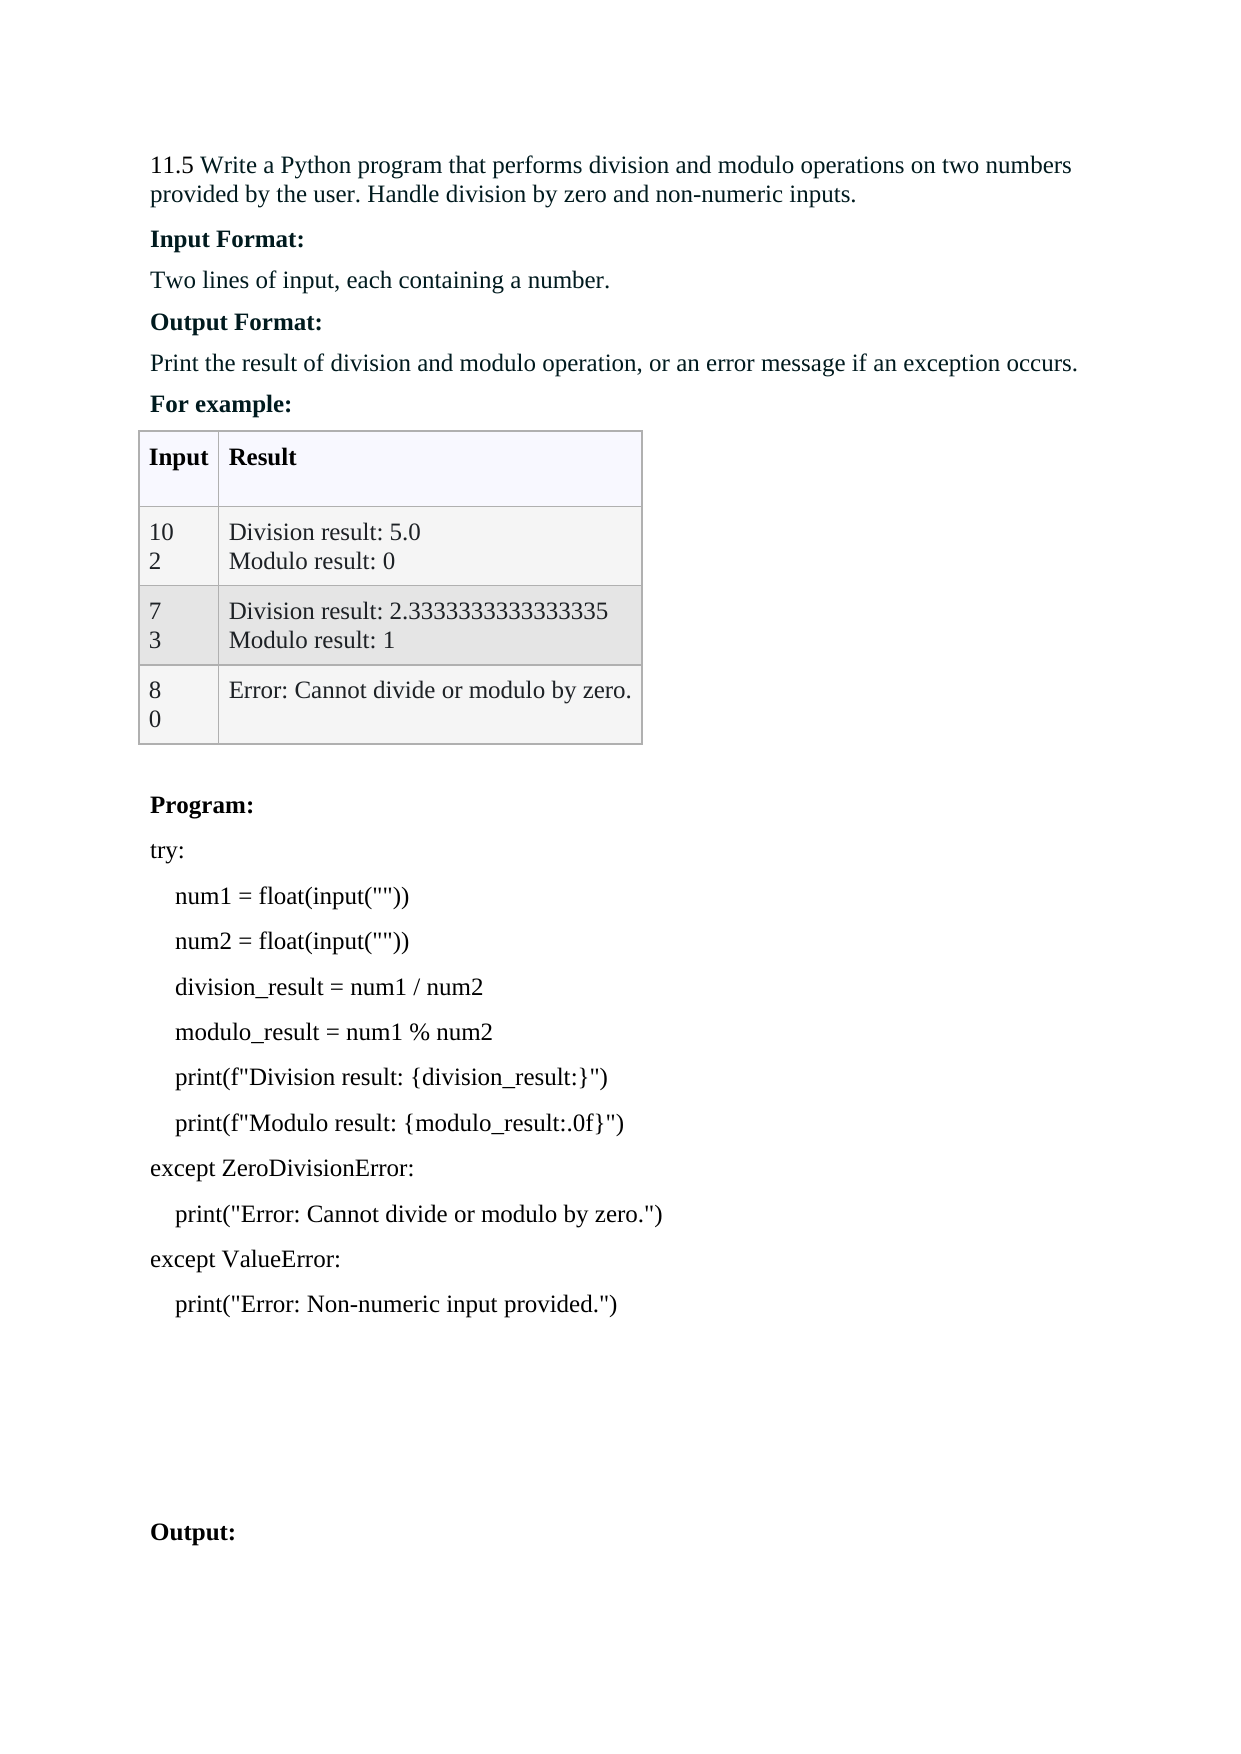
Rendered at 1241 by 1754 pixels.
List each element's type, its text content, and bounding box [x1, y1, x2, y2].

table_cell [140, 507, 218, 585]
text try: [150, 835, 1090, 864]
text Input Format: [150, 224, 1090, 253]
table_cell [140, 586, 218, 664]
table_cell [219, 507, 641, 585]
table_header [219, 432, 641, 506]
text except ValueError: [150, 1244, 1090, 1273]
text print("Error: Non-numeric input provided.") [150, 1289, 1090, 1318]
text Program: [150, 790, 1090, 819]
text Output: [150, 1517, 1090, 1545]
text Output Format: [150, 307, 1090, 335]
text num2 = float(input("")) [150, 926, 1090, 955]
text print(f"Division result: {division_result:}") [150, 1062, 1090, 1091]
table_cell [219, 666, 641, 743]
text Print the result of division and modulo operation, or an error message if an exception occurs. [150, 348, 1090, 377]
text except ZeroDivisionError: [150, 1153, 1090, 1182]
text modulo_result = num1 % num2 [150, 1017, 1090, 1046]
text For example: [150, 389, 1090, 418]
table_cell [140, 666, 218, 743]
text Two lines of input, each containing a number. [150, 265, 1090, 294]
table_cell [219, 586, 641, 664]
text 11.5 Write a Python program that performs division and modulo operations on two numbers provided by the user. Handle division by zero and non-numeric inputs. [150, 150, 1090, 207]
text num1 = float(input("")) [150, 881, 1090, 909]
text division_result = num1 / num2 [150, 972, 1090, 1000]
text print(f"Modulo result: {modulo_result:.0f}") [150, 1108, 1090, 1137]
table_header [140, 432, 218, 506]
text print("Error: Cannot divide or modulo by zero.") [150, 1199, 1090, 1227]
